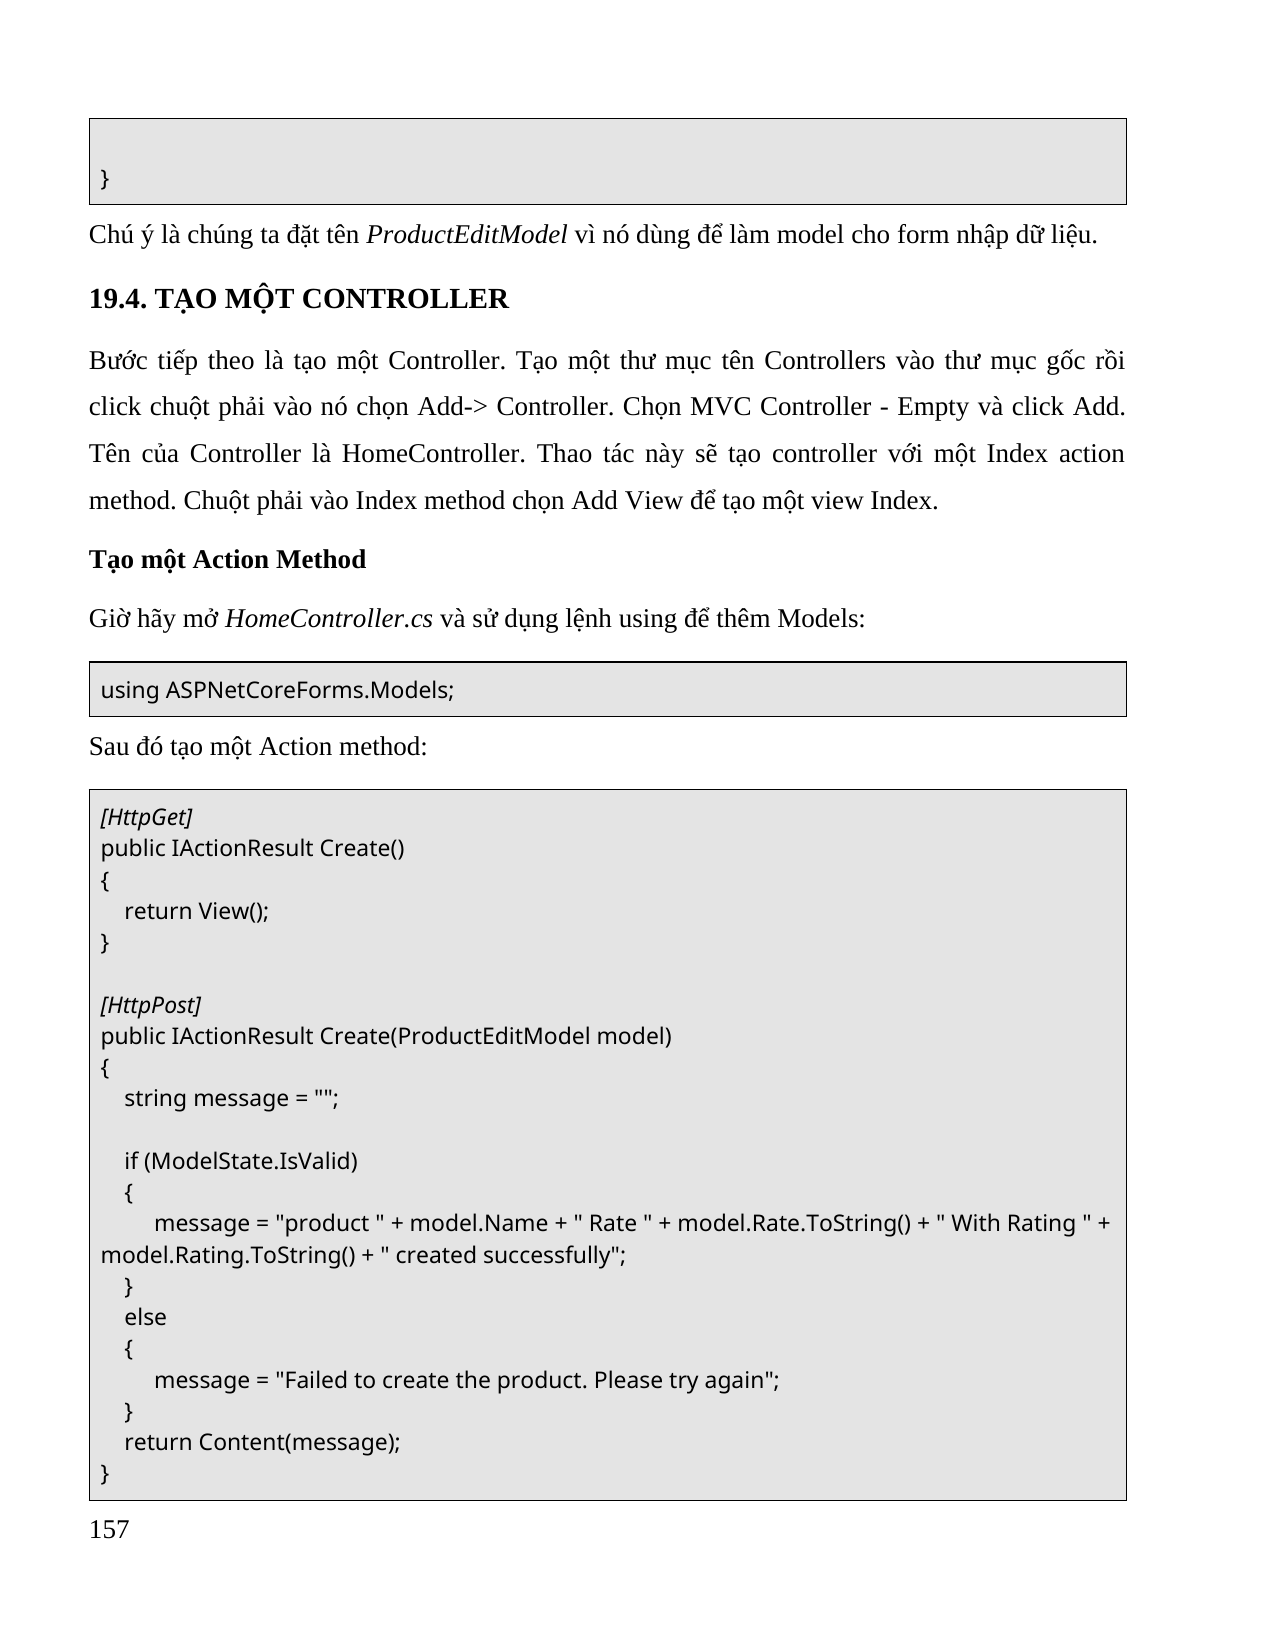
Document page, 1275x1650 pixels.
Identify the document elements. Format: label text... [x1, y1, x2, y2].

text Chú ý là chúng ta đặt tên ProductEditModel vì nó dùng để làm model cho form nhập dữ liệu. [89, 218, 1127, 249]
text Tạo một Action Method [89, 543, 1127, 574]
text Bước tiếp theo là tạo một Controller. Tạo một thư mục tên Controllers vào thư mục gốc rồi click chuột phải vào nó chọn Add-> Controller. Chọn MVC Controller - Empty và click Add. Tên của Controller là HomeController. Thao tác này sẽ tạo controller với một Index action method. Chuột phải vào Index method chọn Add View để tạo một view Index. [89, 344, 1127, 515]
table_header using ASPNetCoreForms.Models; [90, 663, 1126, 716]
table_header [HttpGet] public IActionResult Create() { return View(); } [HttpPost] public IActionResult Create(ProductEditModel model) { string message = ""; if (ModelState.IsValid) { message = "product " + model.Name + " Rate " + model.Rate.ToString() + " With Rating " + model.Rating.ToString() + " created successfully"; } else { message = "Failed to create the product. Please try again"; } return Content(message); } [90, 790, 1126, 1500]
subtitle 19.4. Tạo một Controller [89, 281, 1127, 314]
text Giờ hãy mở HomeController.cs và sử dụng lệnh using để thêm Models: [89, 602, 1127, 633]
text Sau đó tạo một Action method: [89, 730, 1127, 761]
